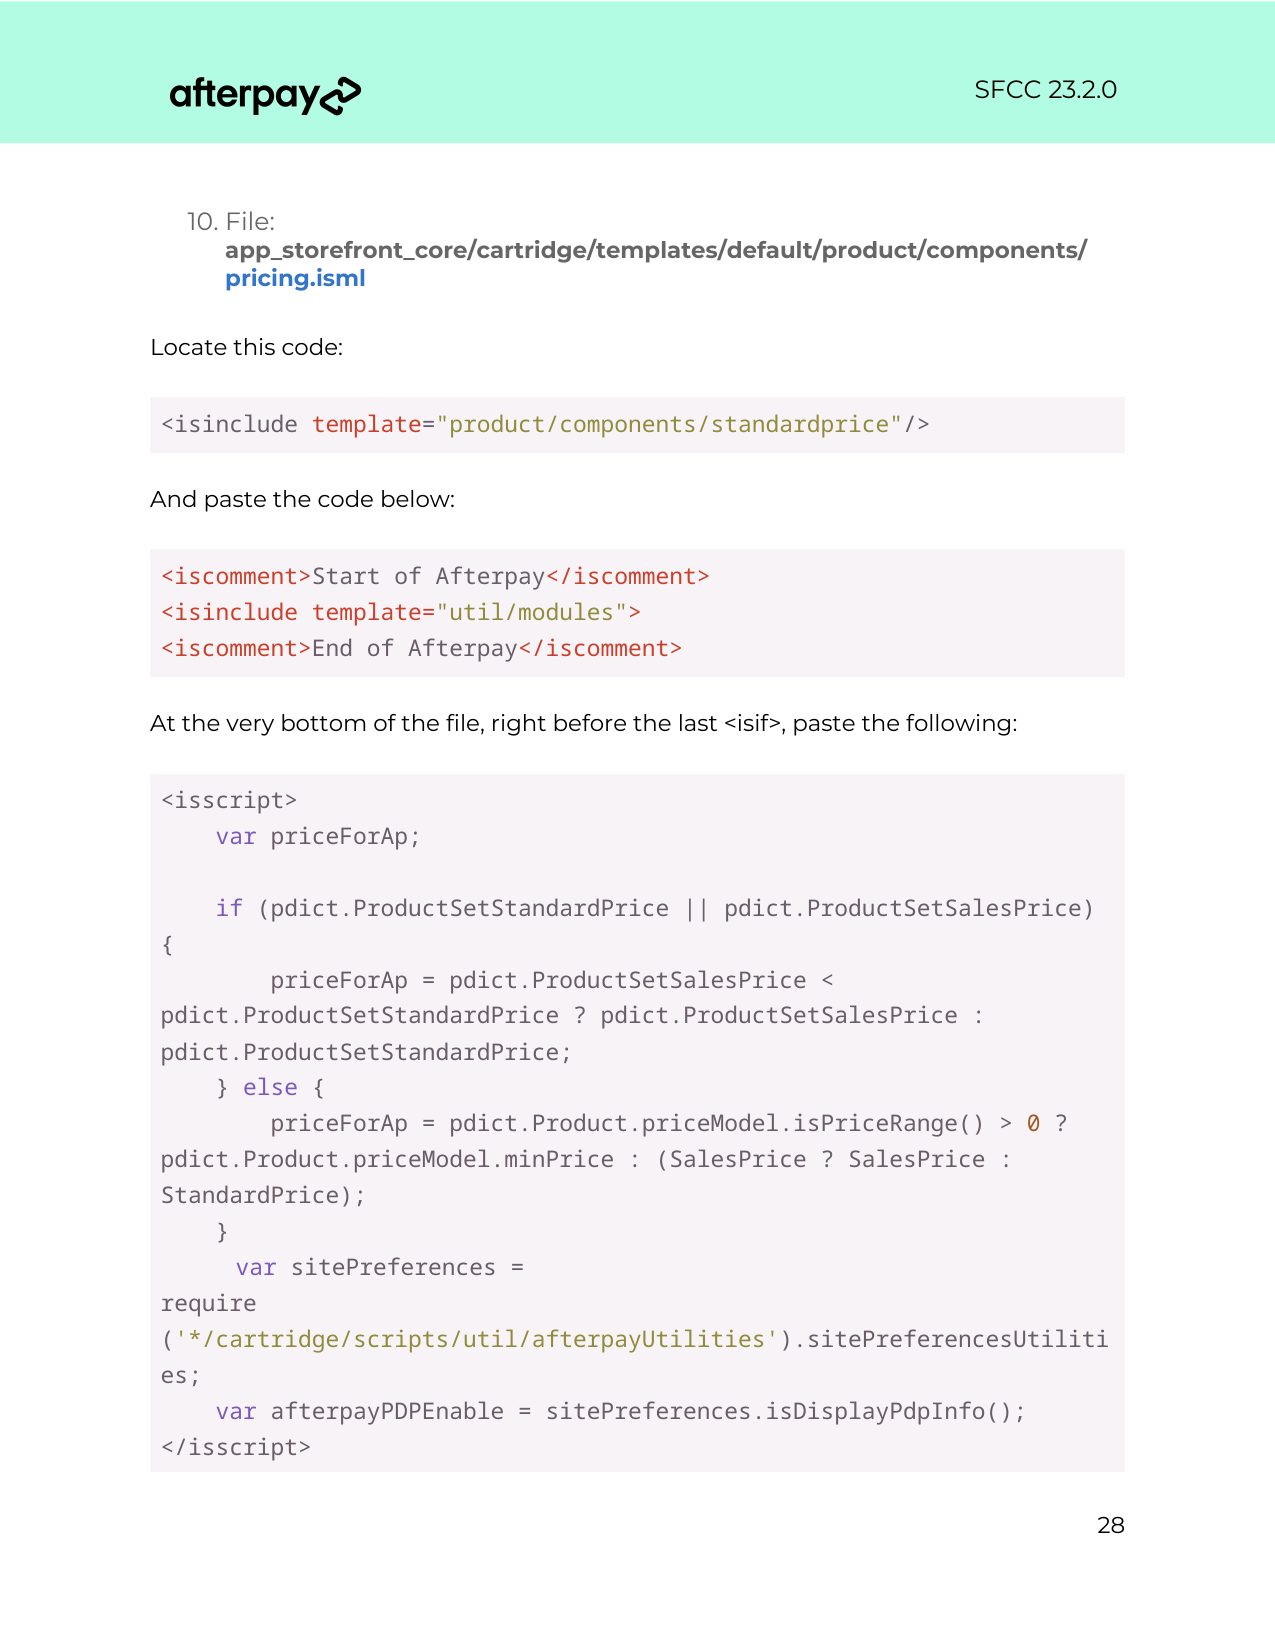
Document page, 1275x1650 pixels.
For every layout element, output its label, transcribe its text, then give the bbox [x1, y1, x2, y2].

text At the very bottom of the file, right before the last <isif>, paste the following: [150, 709, 1125, 737]
text And paste the code below: [150, 485, 1125, 513]
picture [134, 48, 397, 144]
table_header <iscomment>Start of Afterpay</iscomment> <isinclude template="util/modules"> <iscomment>End of Afterpay</iscomment> [150, 549, 1125, 677]
subtitle File: app_storefront_core/cartridge/templates/default/product/components/pricing.isml [187, 206, 1125, 293]
text Locate this code: [150, 333, 1125, 361]
table_header <isinclude template="product/components/standardprice"/> [150, 397, 1125, 453]
